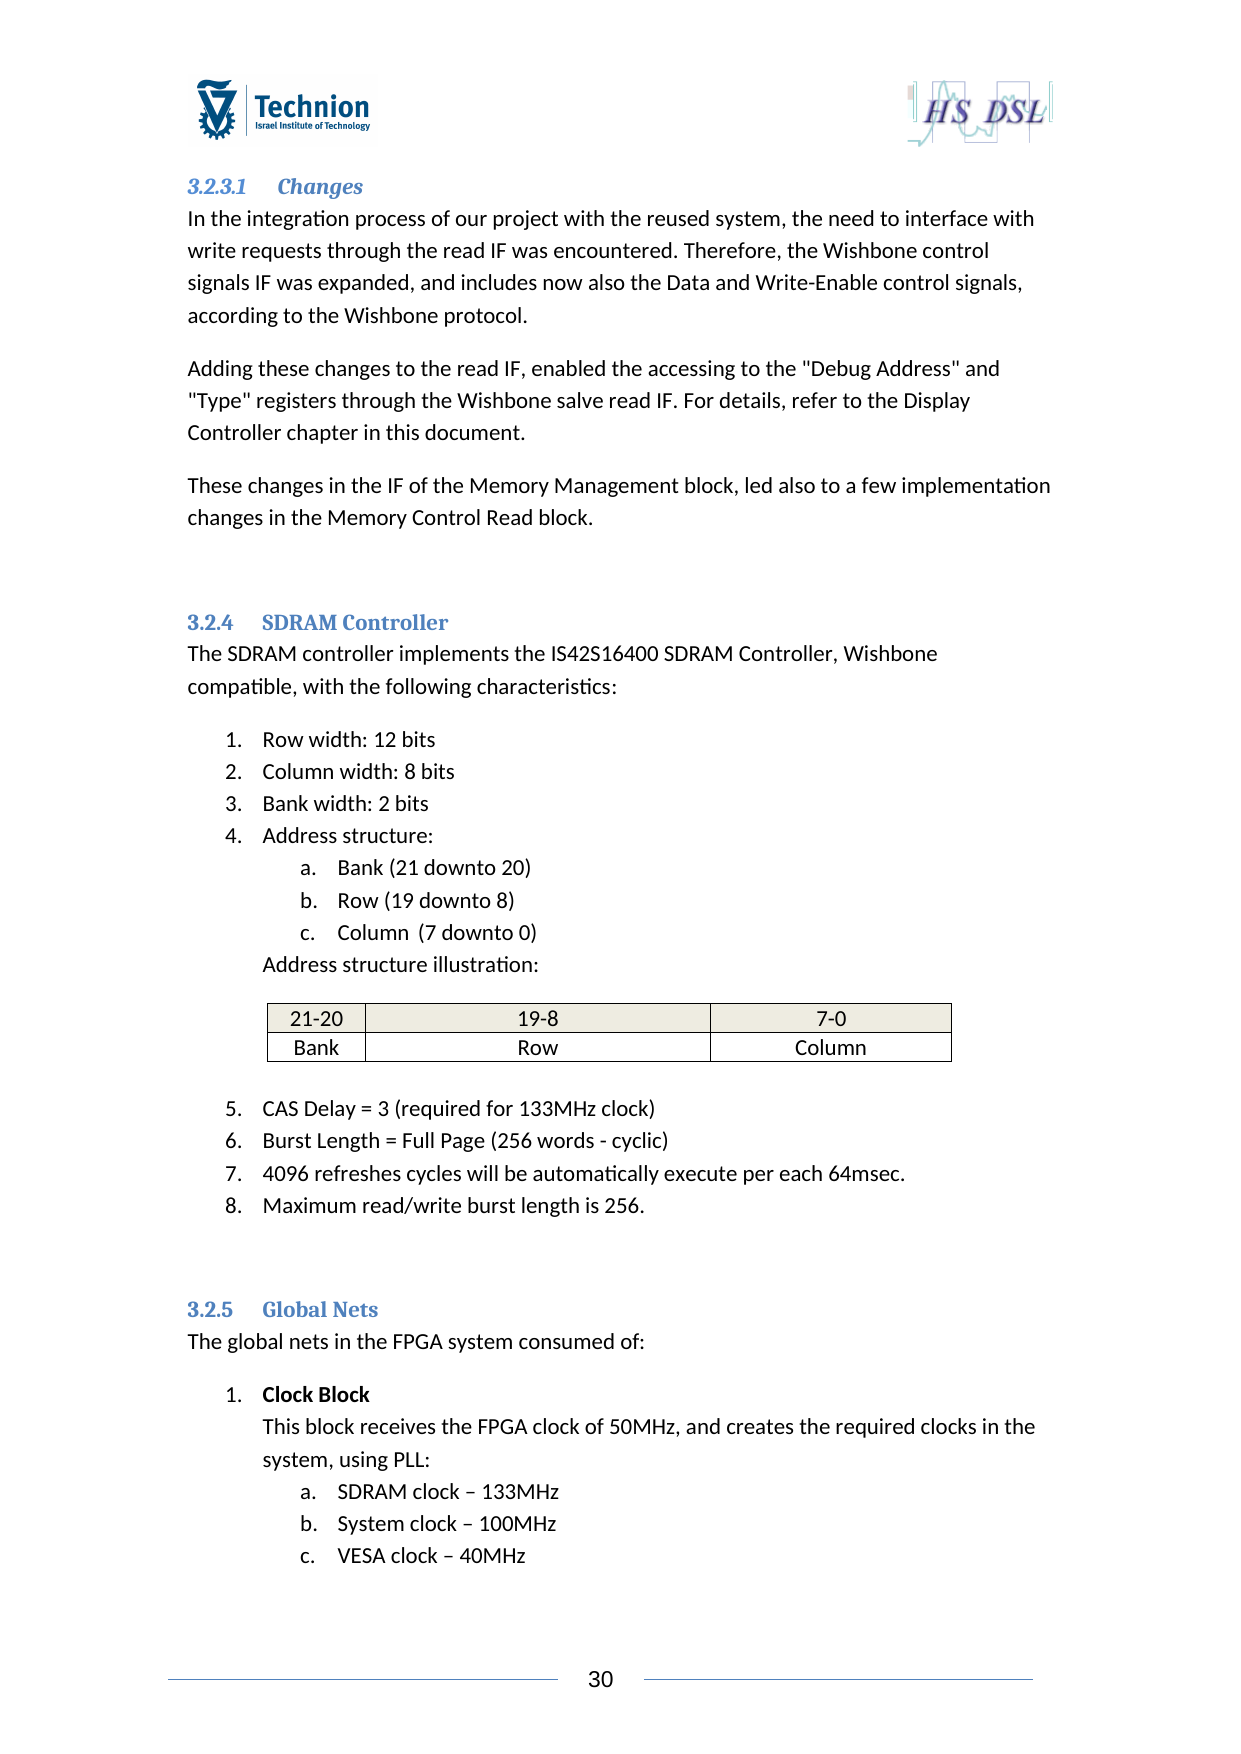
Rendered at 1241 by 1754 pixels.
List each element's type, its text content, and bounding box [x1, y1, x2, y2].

list Address structure: [225, 821, 1053, 849]
table_header 21-20 [268, 1004, 365, 1032]
list Burst Length = Full Page (256 words - cyclic) [225, 1127, 1053, 1155]
list VESA clock – 40MHz [300, 1541, 1053, 1569]
list Maximum read/write burst length is 256. [225, 1191, 1053, 1219]
text In the integration process of our project with the reused system, the need to interface with write requests through the read IF was encountered. Therefore, the Wishbone control signals IF was expanded, and includes now also the Data and Write-Enable control signals, according to the Wishbone protocol. [187, 204, 1053, 329]
text The global nets in the FPGA system consumed of: [187, 1327, 1053, 1355]
list System clock – 100MHz [300, 1509, 1053, 1537]
picture [907, 73, 1053, 147]
list Row (19 downto 8) [300, 886, 1053, 914]
list CAS Delay = 3 (required for 133MHz clock) [225, 1094, 1053, 1122]
subtitle Global Nets [187, 1297, 1053, 1323]
subtitle Changes [187, 174, 1053, 200]
table_cell Column [711, 1033, 951, 1061]
text These changes in the IF of the Memory Management block, led also to a few implementation changes in the Memory Control Read block. [187, 471, 1053, 531]
list Bank width: 2 bits [225, 789, 1053, 817]
table_header 7-0 [711, 1004, 951, 1032]
list Column (7 downto 0) [300, 918, 1053, 946]
picture [187, 74, 378, 147]
list Address structure illustration: [262, 950, 1053, 978]
table_cell Bank [268, 1033, 365, 1061]
list Bank (21 downto 20) [300, 853, 1053, 882]
text The SDRAM controller implements the IS42S16400 SDRAM Controller, Wishbone compatible, with the following characteristics: [187, 639, 1053, 700]
table_header 19-8 [366, 1004, 710, 1032]
list Clock Block This block receives the FPGA clock of 50MHz, and creates the required clocks in the system, using PLL: [225, 1380, 1053, 1473]
list Column width: 8 bits [225, 757, 1053, 785]
subtitle SDRAM Controller [187, 609, 1053, 636]
list 4096 refreshes cycles will be automatically execute per each 64msec. [225, 1159, 1053, 1187]
list SDRAM clock – 133MHz [300, 1477, 1053, 1505]
list Row width: 12 bits [225, 725, 1053, 753]
text Adding these changes to the read IF, enabled the accessing to the "Debug Address" and "Type" registers through the Wishbone salve read IF. For details, refer to the Display Controller chapter in this document. [187, 354, 1053, 446]
table_cell Row [366, 1033, 710, 1061]
